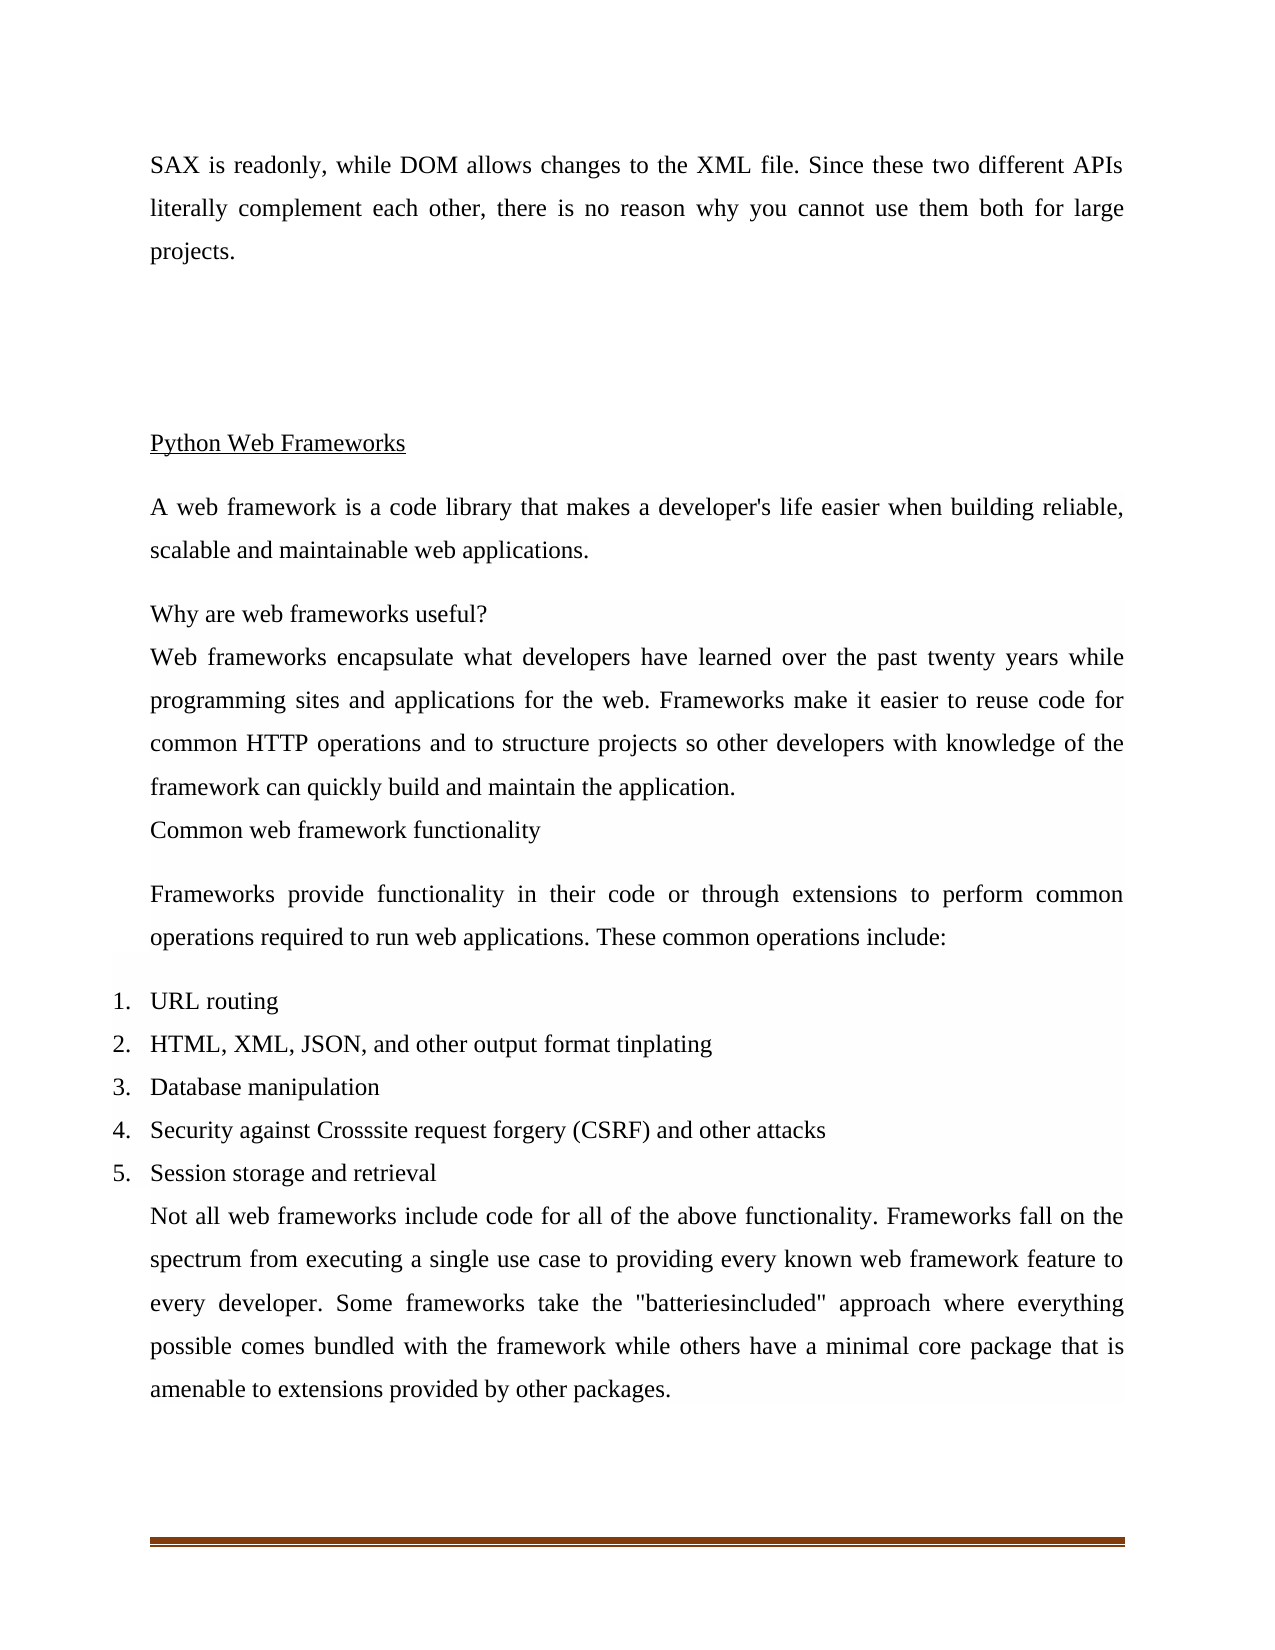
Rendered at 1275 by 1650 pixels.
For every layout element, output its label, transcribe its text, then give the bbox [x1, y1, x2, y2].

list HTML, XML, JSON, and other output format tinplating [112, 1029, 1125, 1058]
subtitle Why are web frameworks useful? [150, 599, 1125, 628]
text Common web framework functionality [150, 815, 1125, 843]
text Web frameworks encapsulate what developers have learned over the past twenty years while programming sites and applications for the web. Frameworks make it easier to reuse code for common HTTP operations and to structure projects so other developers with knowledge of the framework can quickly build and maintain the application. [150, 642, 1125, 800]
text Frameworks provide functionality in their code or through extensions to perform common operations required to run web applications. These common operations include: [150, 879, 1125, 951]
list Session storage and retrieval [112, 1158, 1125, 1187]
text Not all web frameworks include code for all of the above functionality. Frameworks fall on the spectrum from executing a single use case to providing every known web framework feature to every developer. Some frameworks take the "batteriesincluded" approach where everything possible comes bundled with the framework while others have a minimal core package that is amenable to extensions provided by other packages. [150, 1201, 1125, 1403]
text SAX is readonly, while DOM allows changes to the XML file. Since these two different APIs literally complement each other, there is no reason why you cannot use them both for large projects. [150, 150, 1125, 265]
list Security against Crosssite request forgery (CSRF) and other attacks [112, 1115, 1125, 1144]
text A web framework is a code library that makes a developer's life easier when building reliable, scalable and maintainable web applications. [150, 521, 1125, 564]
text Python Web Frameworks [150, 428, 1125, 457]
list Database manipulation [112, 1072, 1125, 1101]
list URL routing [112, 986, 1125, 1014]
